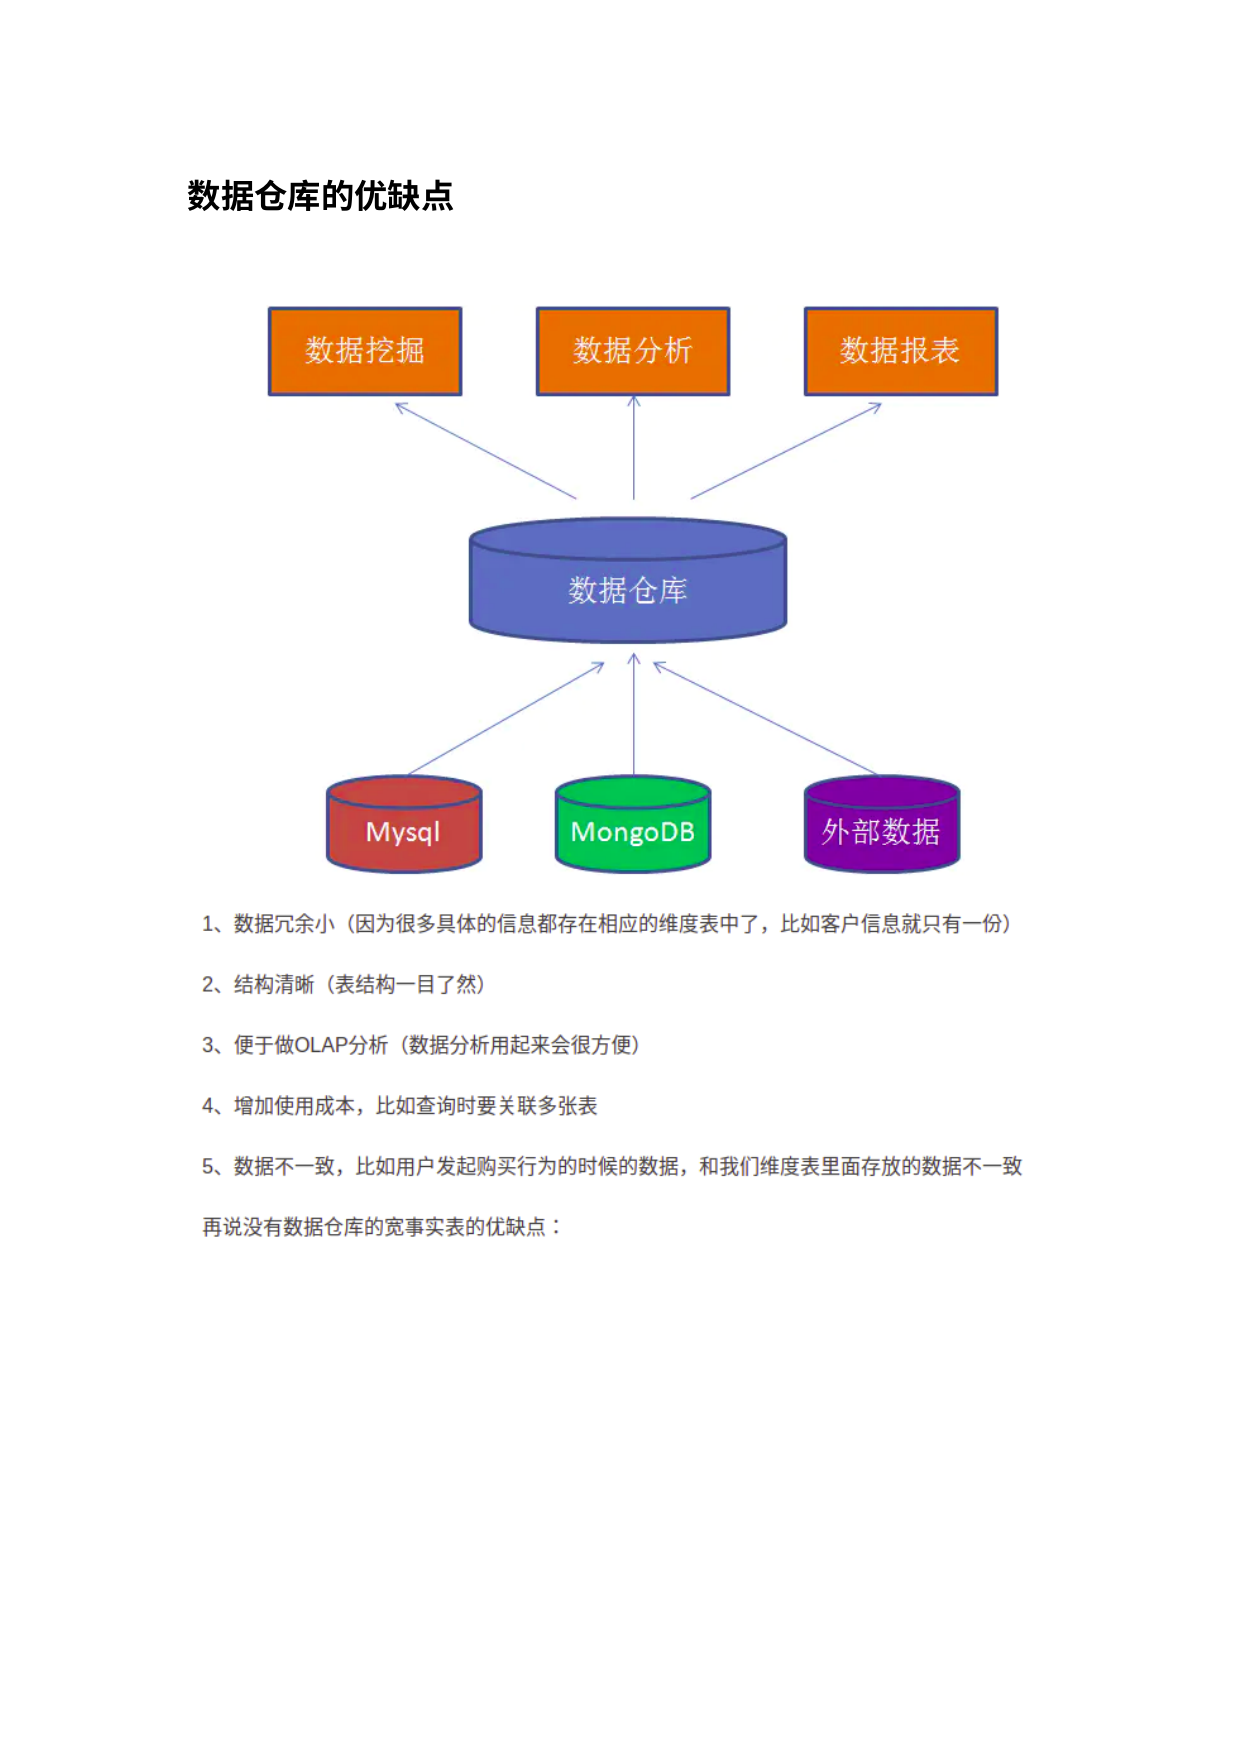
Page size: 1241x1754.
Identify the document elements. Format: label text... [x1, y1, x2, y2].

picture [187, 289, 1053, 1257]
subtitle 数据仓库的优缺点 [187, 162, 1053, 227]
